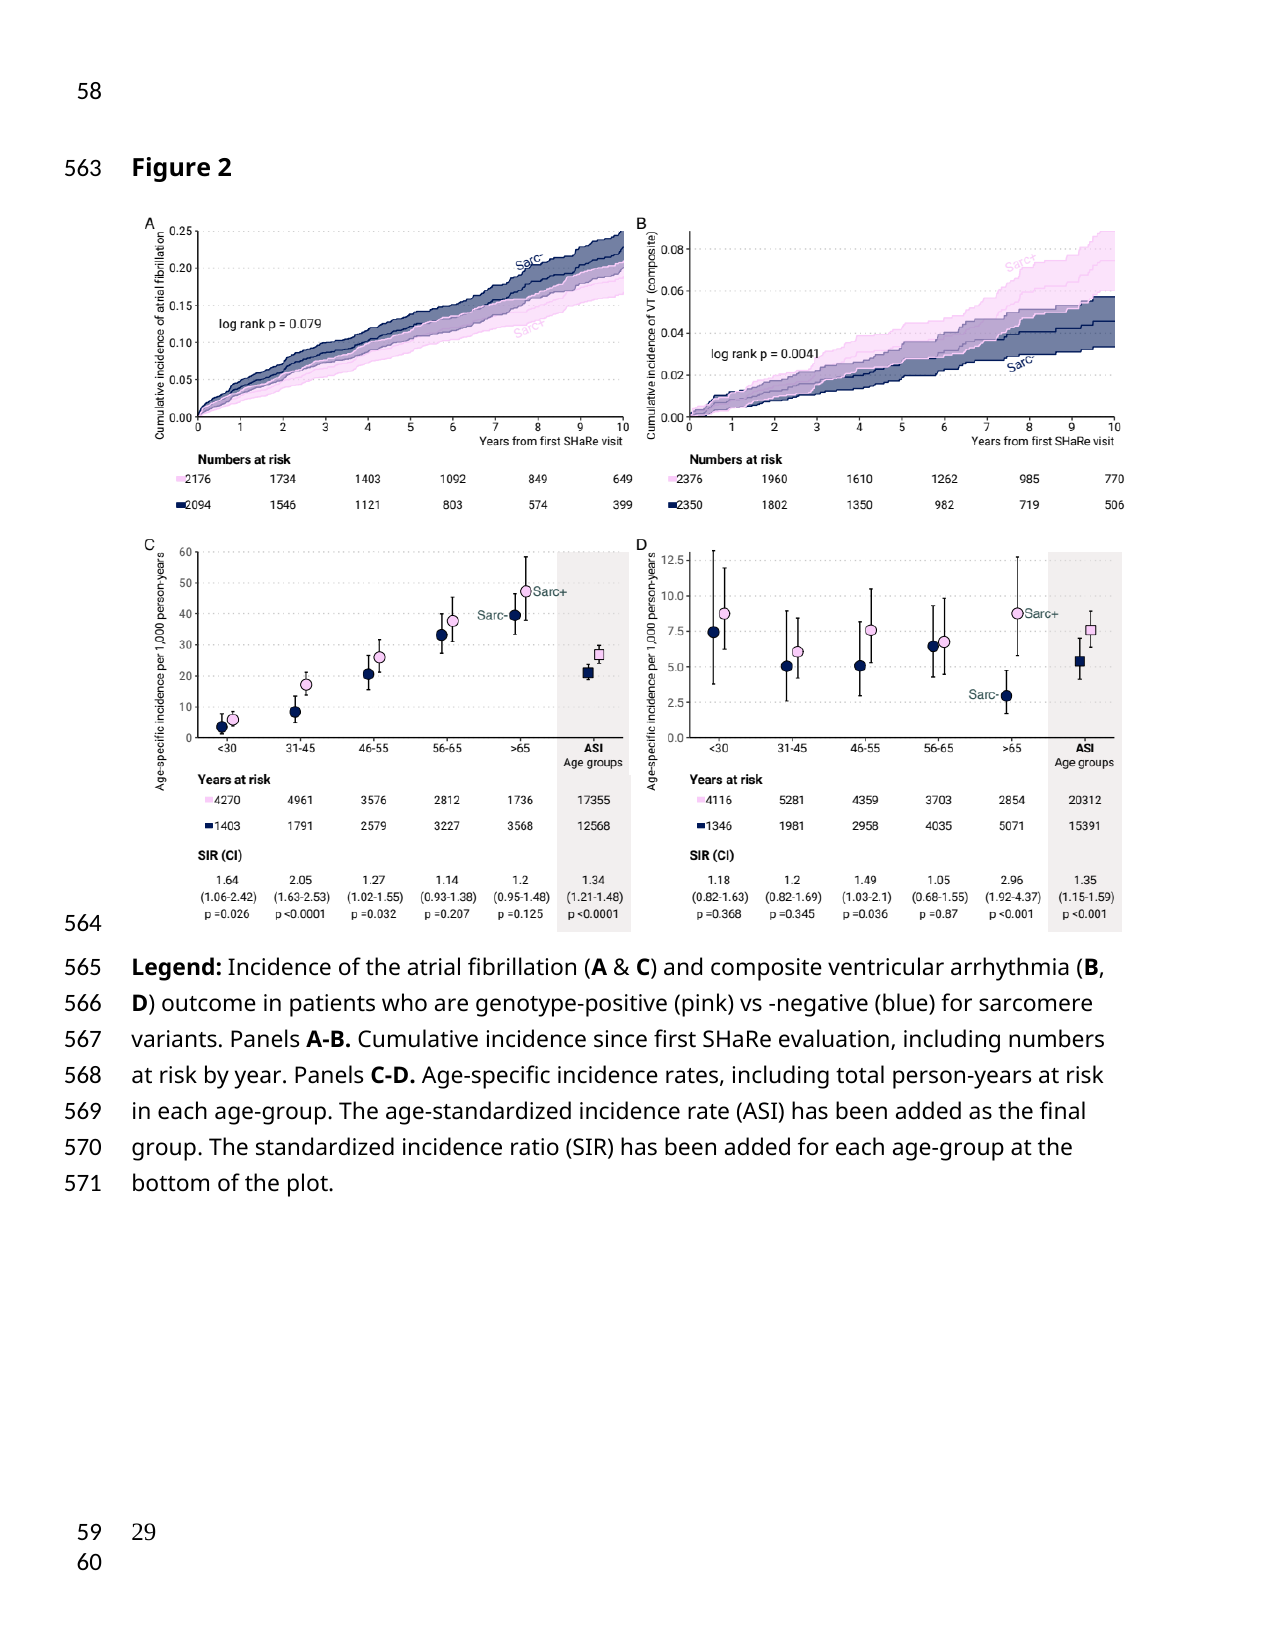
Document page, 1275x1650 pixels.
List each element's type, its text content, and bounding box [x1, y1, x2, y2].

text Legend: Incidence of the atrial fibrillation (A & C) and composite ventricular arrhythmia (B, D) outcome in patients who are genotype-positive (pink) vs -negative (blue) for sarcomere variants. Panels A-B. Cumulative incidence since first SHaRe evaluation, including numbers at risk by year. Panels C-D. Age-specific incidence rates, including total person-years at risk in each age-group. The age-standardized incidence rate (ASI) has been added as the final group. The standardized incidence ratio (SIR) has been added for each age-group at the bottom of the plot. [131, 951, 1125, 1198]
text Figure 2 [131, 150, 1125, 184]
